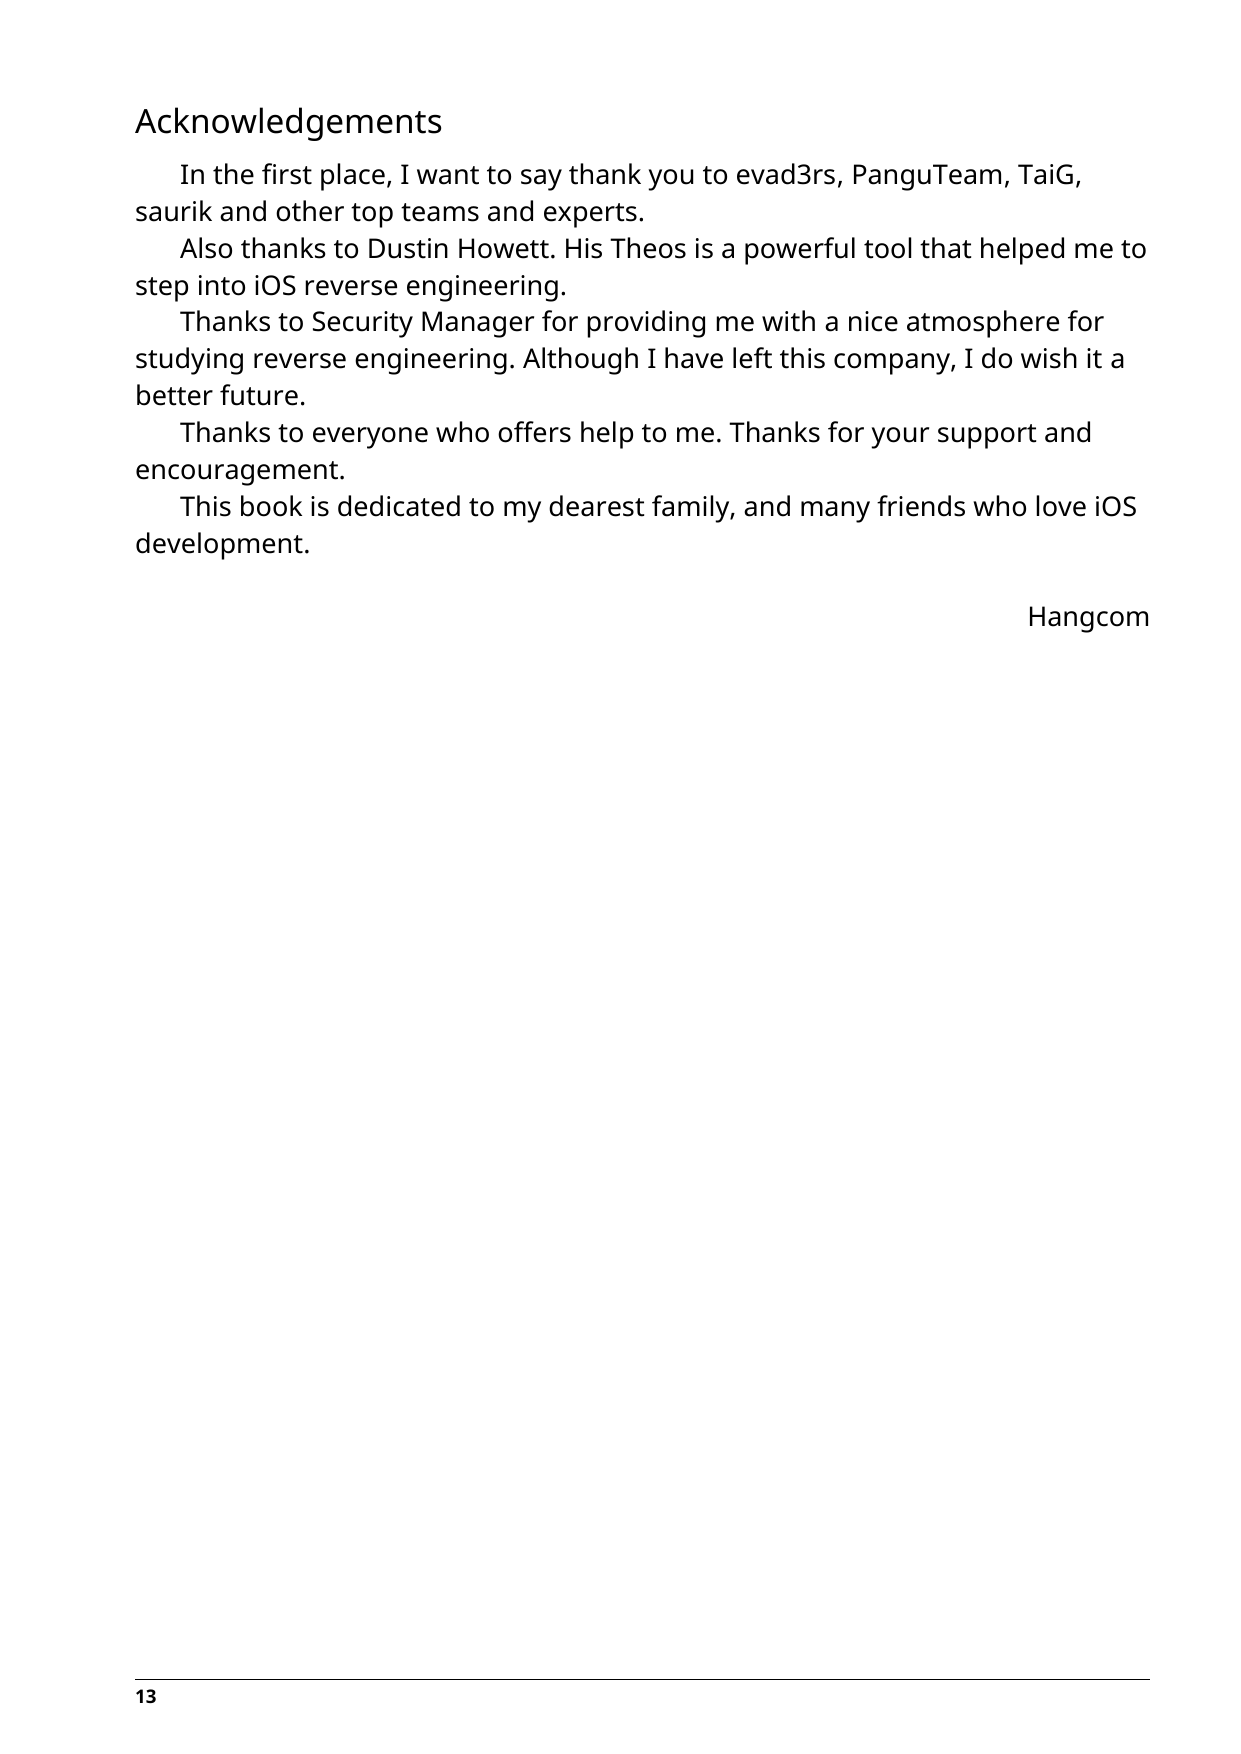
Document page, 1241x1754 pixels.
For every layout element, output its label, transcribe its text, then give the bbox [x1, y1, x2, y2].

text Acknowledgements [135, 97, 1150, 143]
text Thanks to Security Manager for providing me with a nice atmosphere for studying reverse engineering. Although I have left this company, I do wish it a better future. [135, 303, 1150, 413]
text This book is dedicated to my dearest family, and many friends who love iOS development. [135, 487, 1150, 561]
text In the first place, I want to say thank you to evad3rs, PanguTeam, TaiG, saurik and other top teams and experts. [135, 155, 1150, 229]
text Thanks to everyone who offers help to me. Thanks for your support and encouragement. [135, 413, 1150, 487]
text Hangcom [135, 598, 1150, 635]
text Also thanks to Dustin Howett. His Theos is a powerful tool that helped me to step into iOS reverse engineering. [135, 229, 1150, 303]
